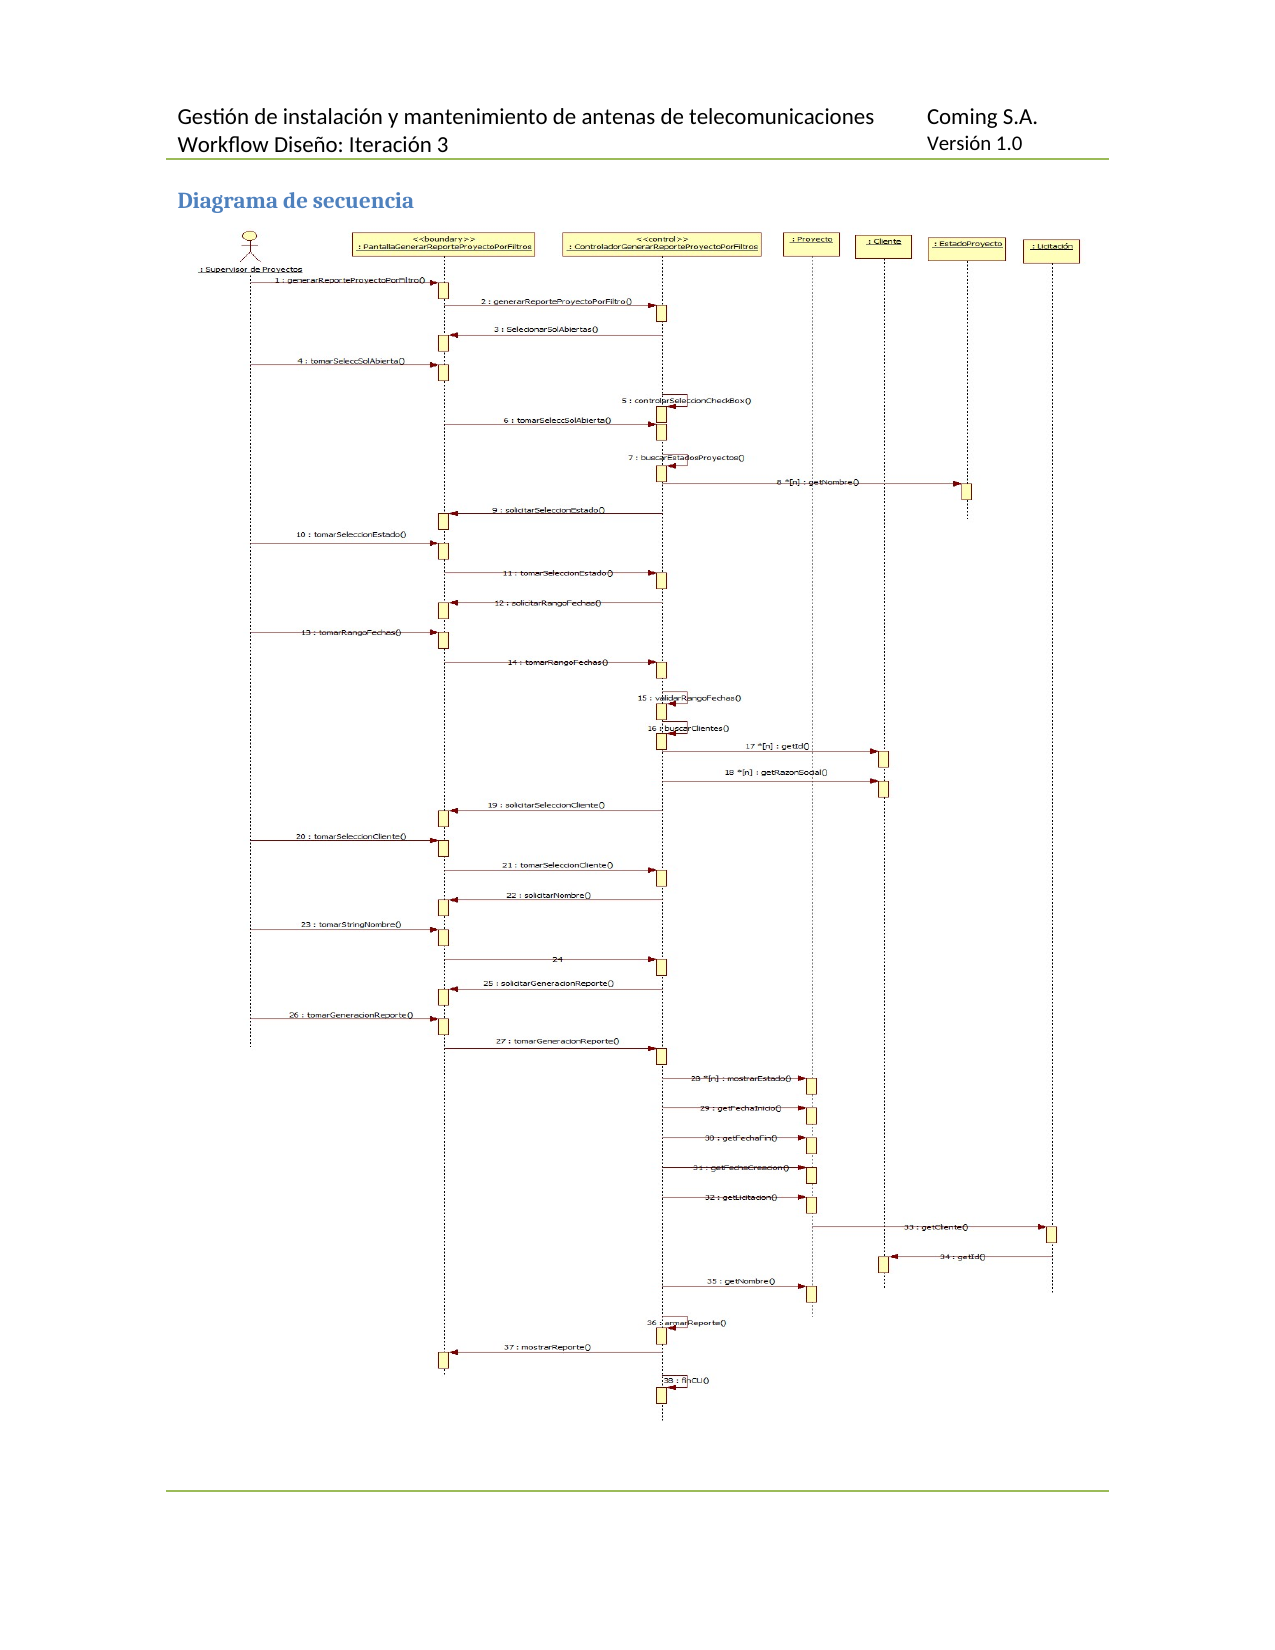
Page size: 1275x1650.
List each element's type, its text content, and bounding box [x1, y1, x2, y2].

picture [177, 218, 1096, 1432]
subtitle Diagrama de secuencia [177, 188, 1098, 214]
